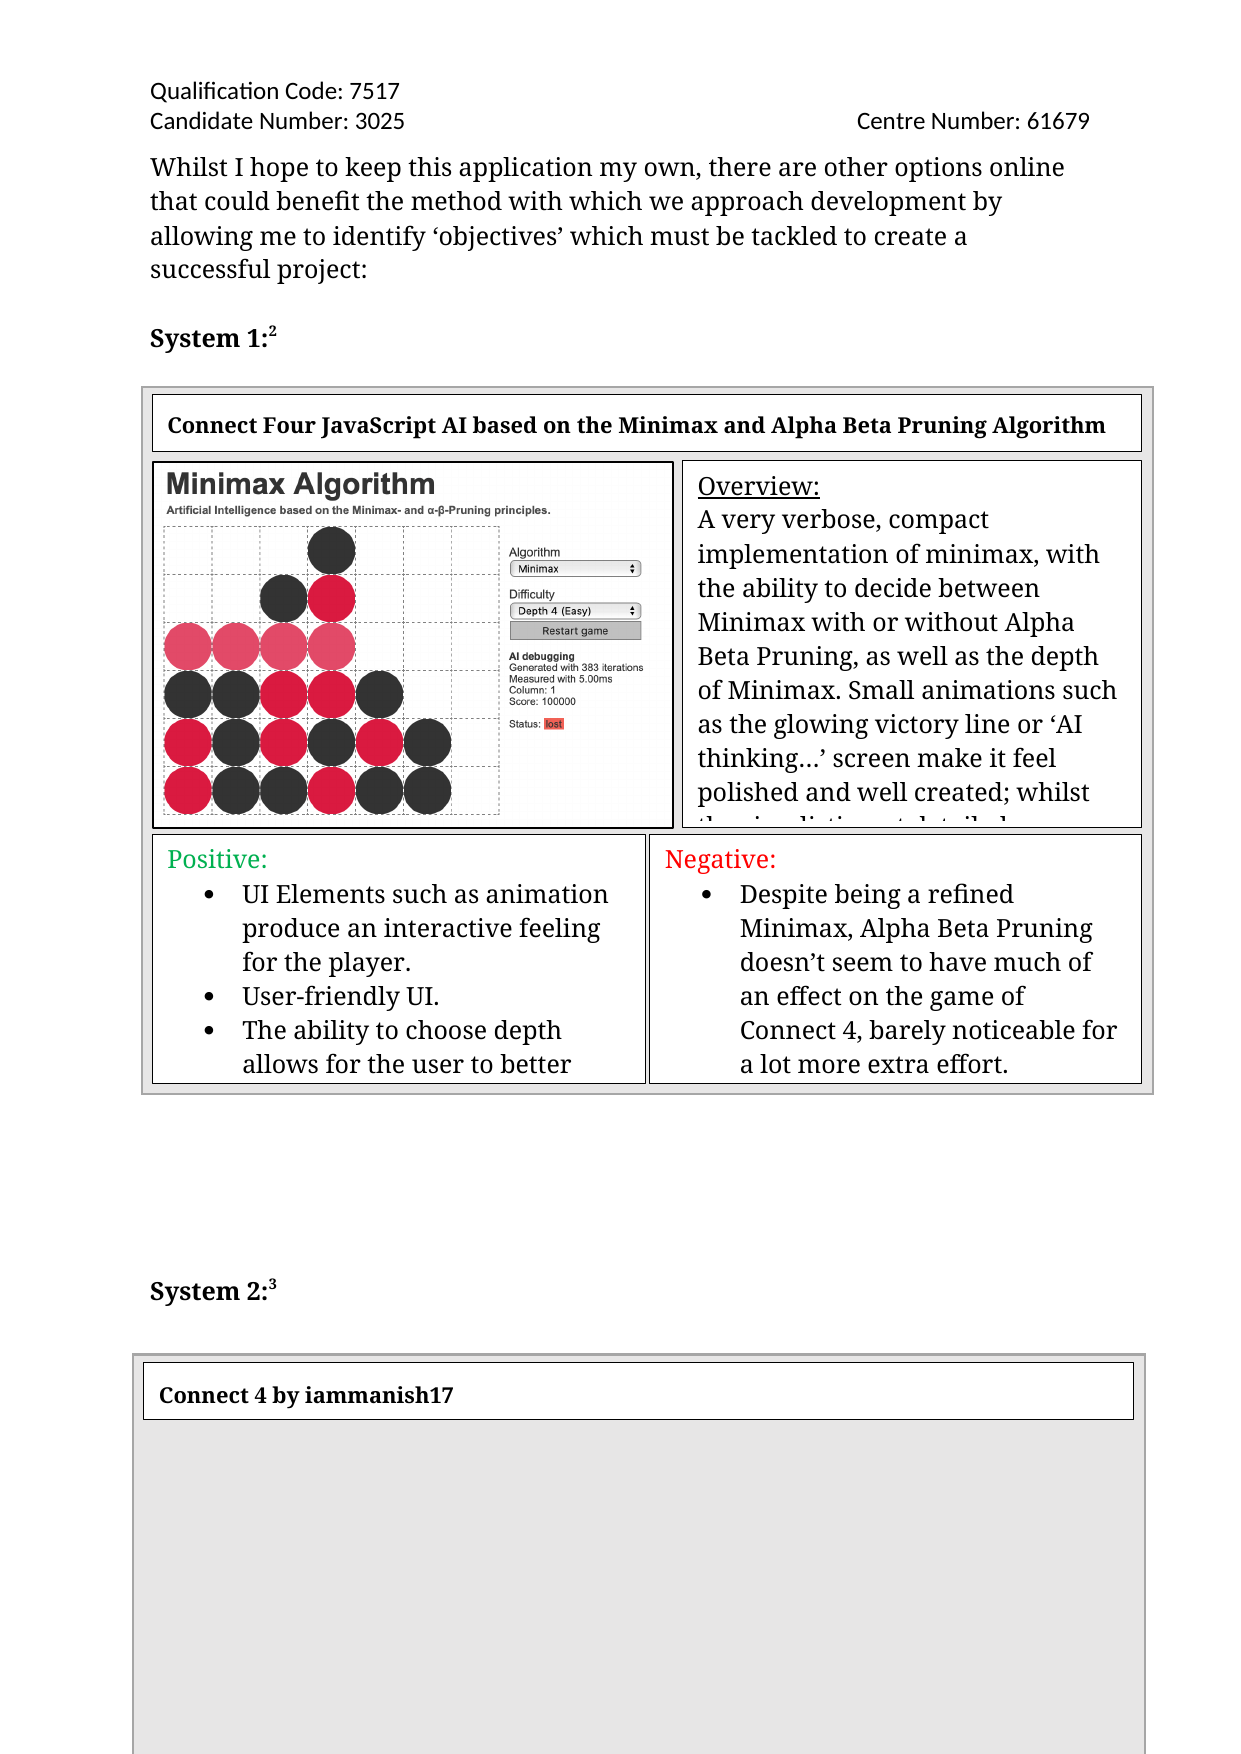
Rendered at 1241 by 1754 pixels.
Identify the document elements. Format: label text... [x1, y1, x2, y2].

text System 2: [150, 1274, 1090, 1308]
text System 1: [150, 320, 1090, 354]
picture [154, 463, 672, 827]
text Whilst I hope to keep this application my own, there are other options online that could benefit the method with which we approach development by allowing me to identify ‘objectives’ which must be tackled to create a successful project: [150, 150, 1090, 286]
